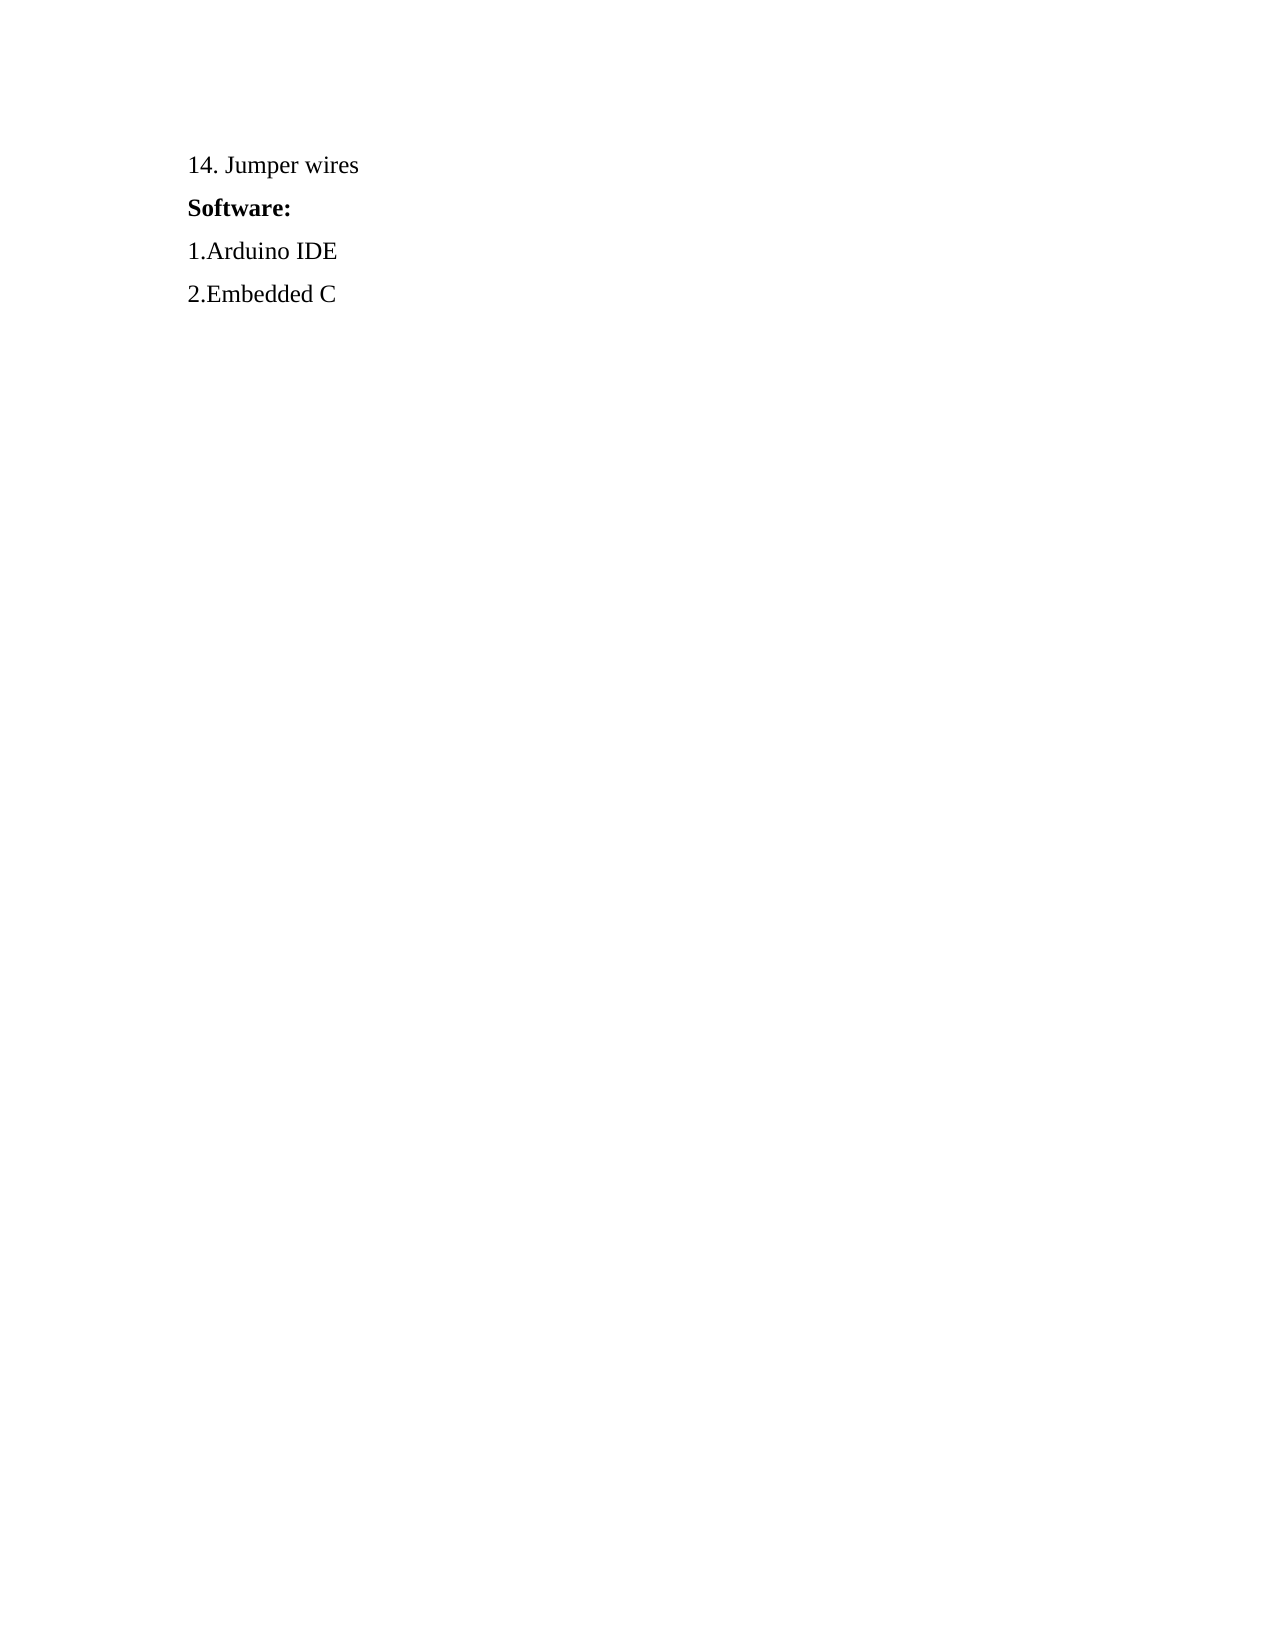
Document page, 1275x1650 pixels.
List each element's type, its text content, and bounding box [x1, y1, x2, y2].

list Jumper wires [187, 150, 1125, 179]
text Software: [187, 193, 1125, 222]
text 1.Arduino IDE [187, 236, 1125, 265]
text 2.Embedded C [187, 279, 1125, 308]
